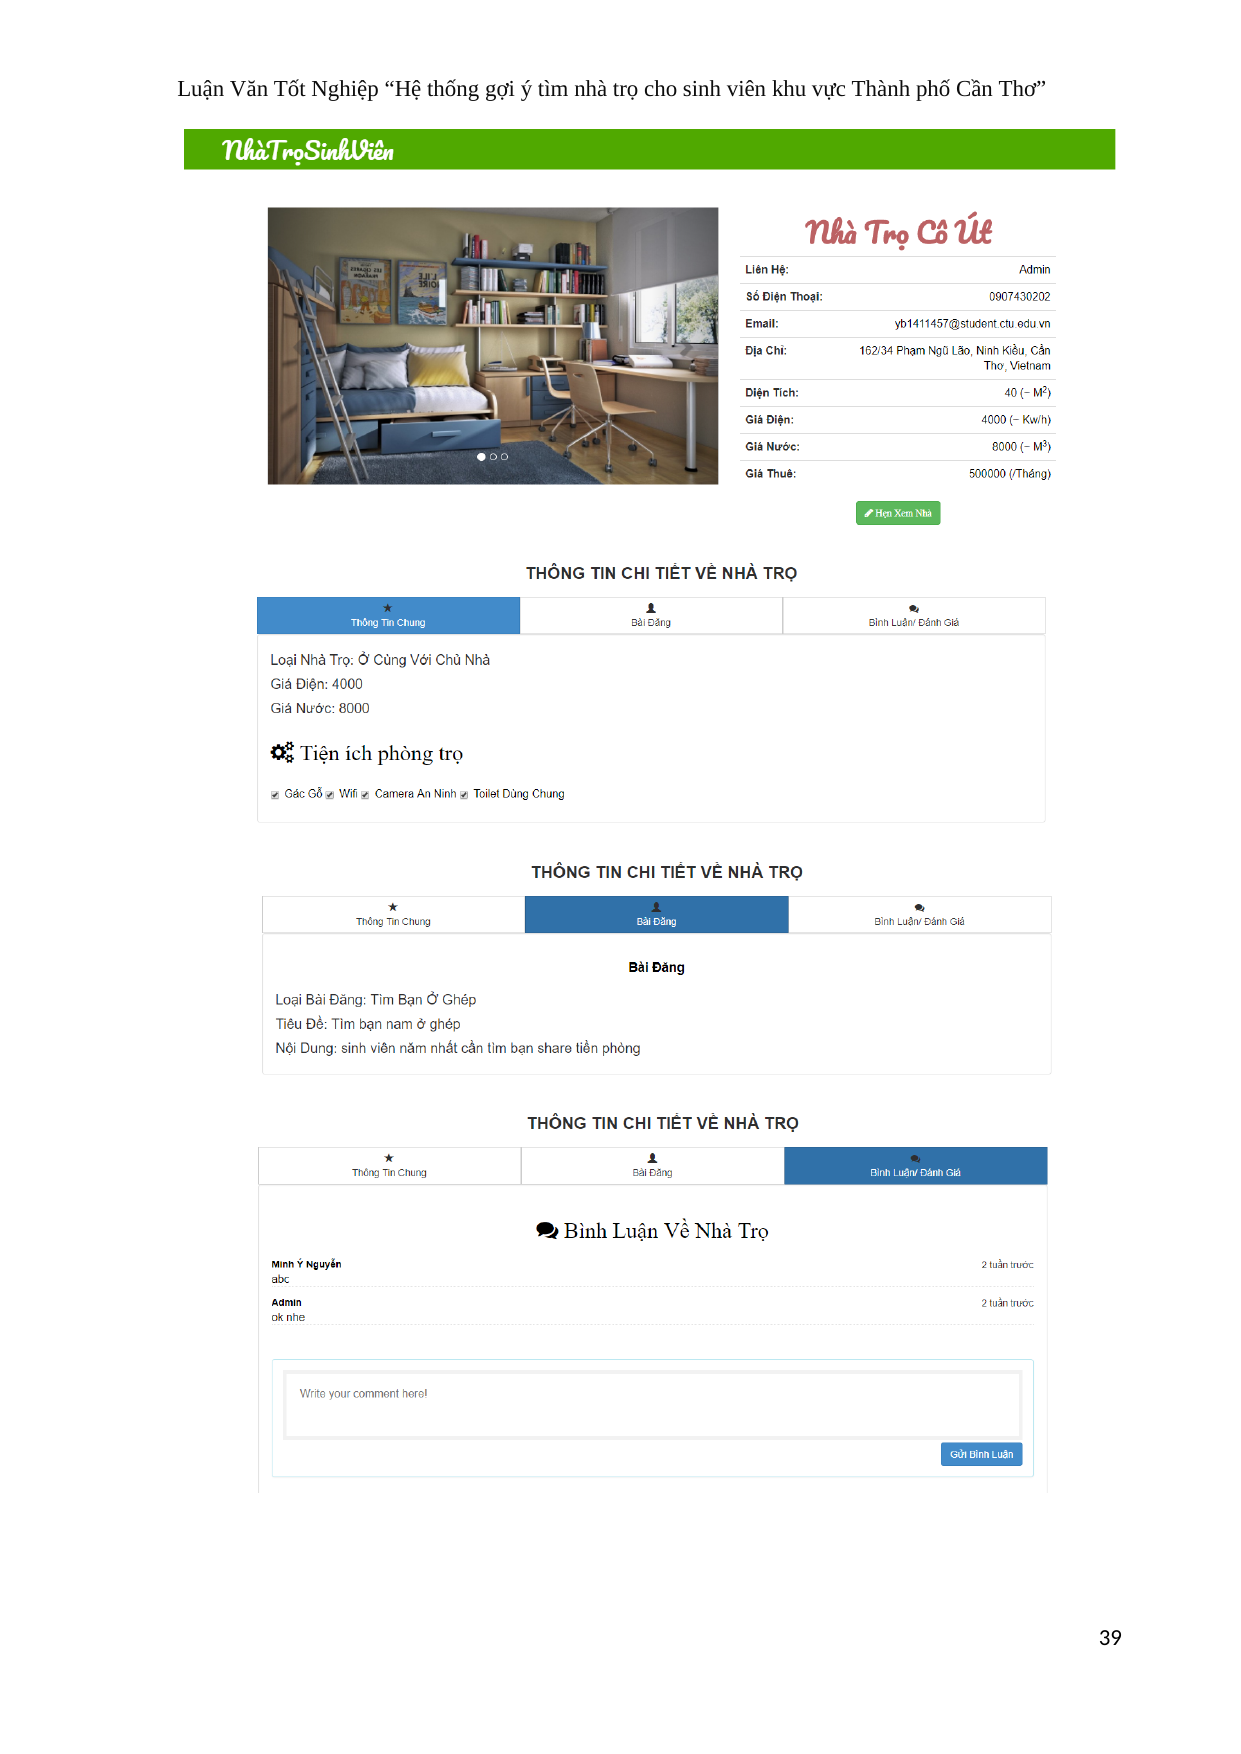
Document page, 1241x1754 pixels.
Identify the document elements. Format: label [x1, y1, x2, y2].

picture [189, 850, 1109, 1086]
picture [185, 1104, 1116, 1493]
picture [184, 553, 1115, 832]
picture [184, 129, 1116, 536]
